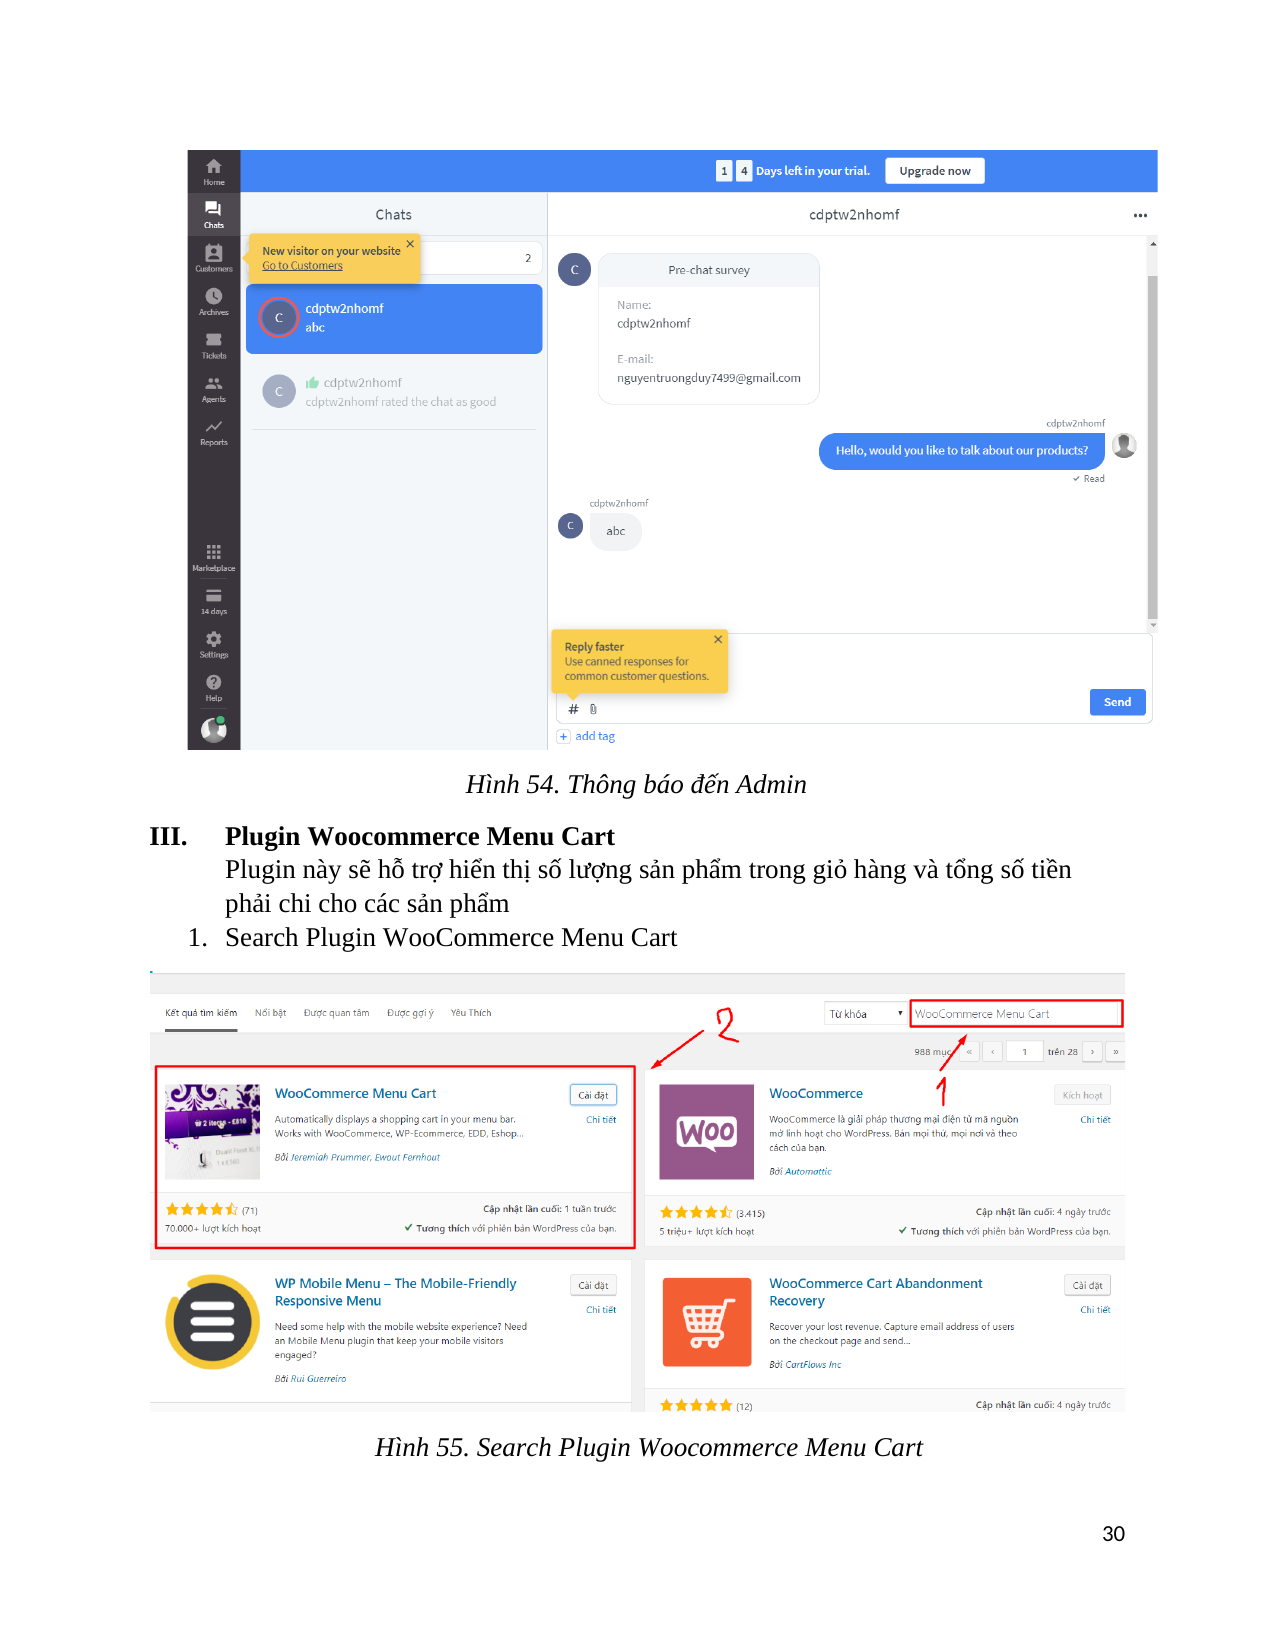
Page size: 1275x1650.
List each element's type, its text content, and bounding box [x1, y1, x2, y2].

picture [150, 971, 1125, 1412]
list Plugin Woocommerce Menu Cart [187, 820, 1125, 851]
list Plugin này sẽ hỗ trợ hiển thị số lượng sản phẩm trong giỏ hàng và tổng số tiền phải chi cho các sản phẩm [225, 854, 1125, 918]
picture [187, 150, 1158, 750]
list Search Plugin WooCommerce Menu Cart [187, 921, 1125, 952]
text Hình 54. Thông báo đến Admin [150, 768, 1125, 799]
text Hình 55. Search Plugin Woocommerce Menu Cart [300, 1431, 1125, 1462]
